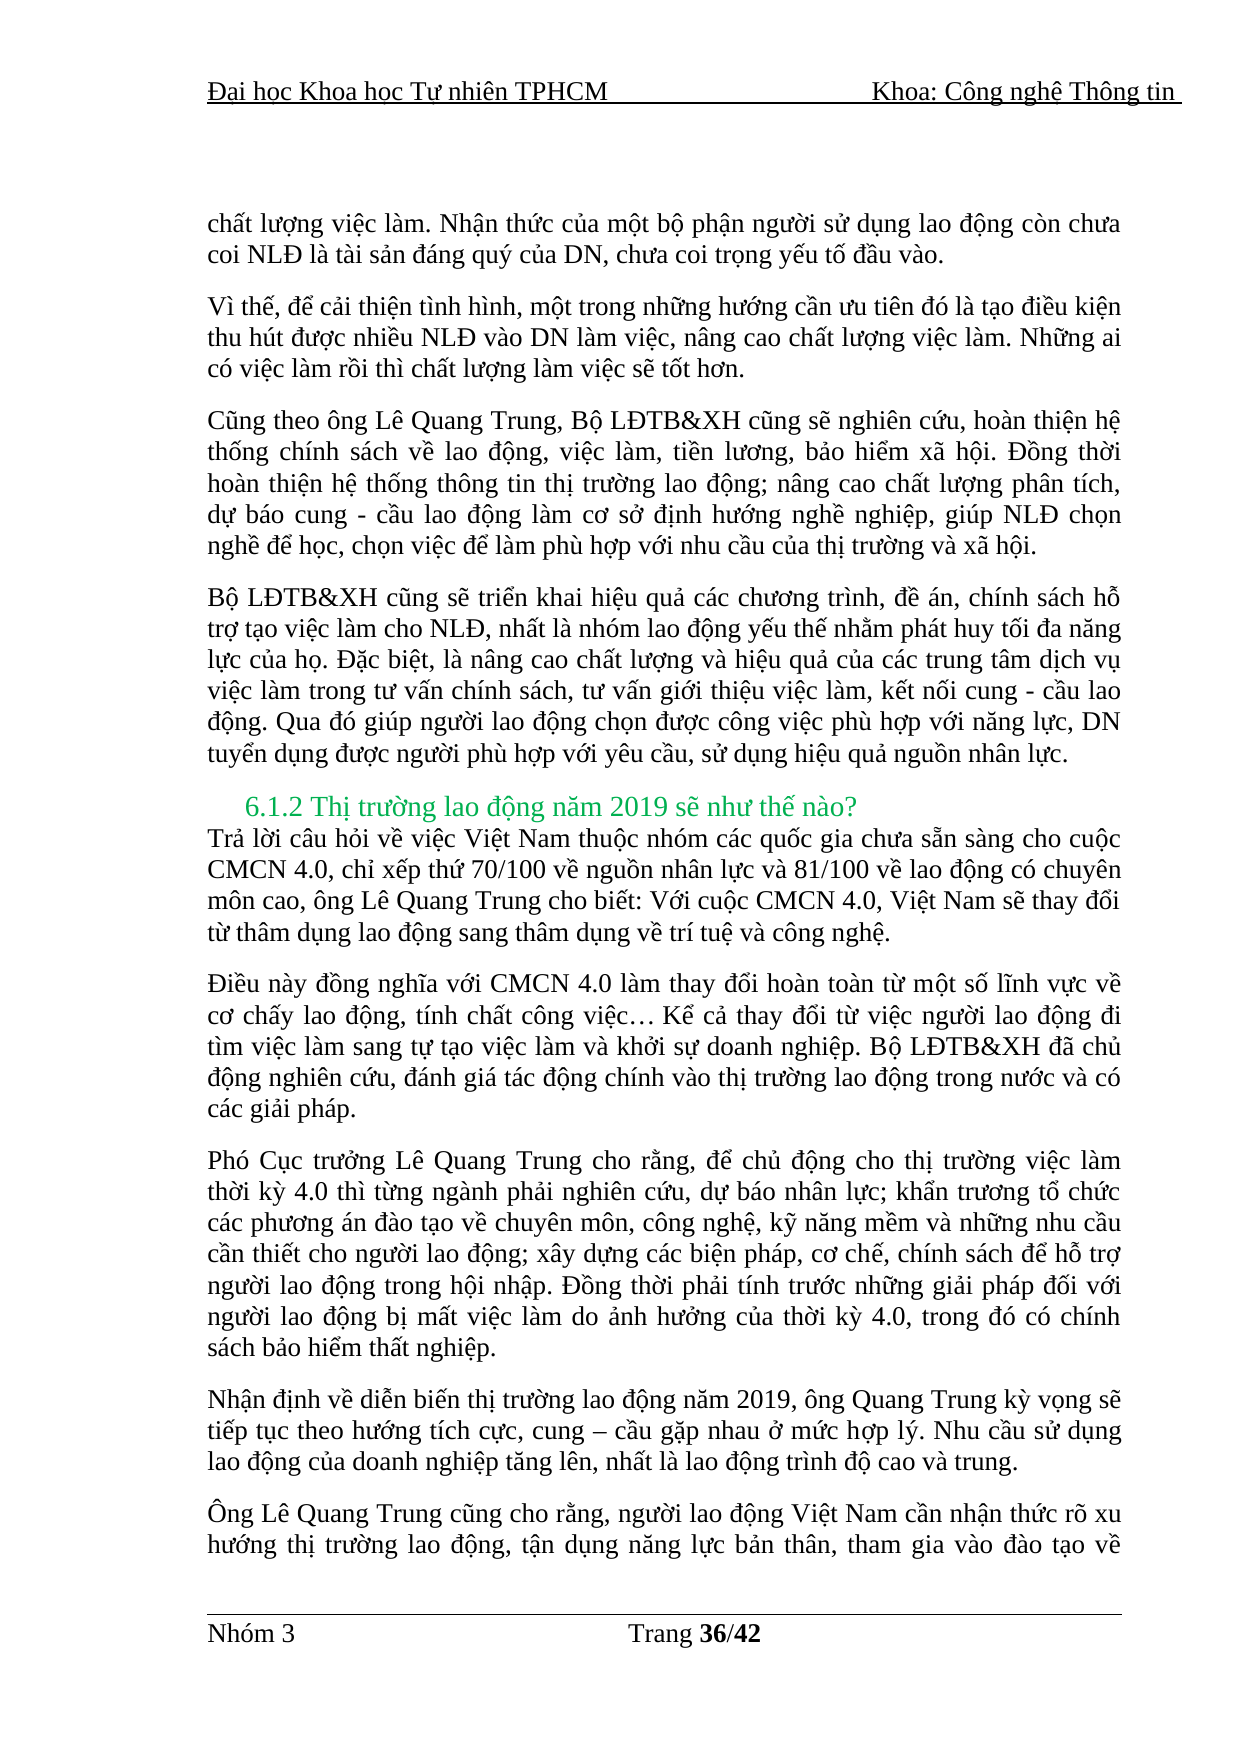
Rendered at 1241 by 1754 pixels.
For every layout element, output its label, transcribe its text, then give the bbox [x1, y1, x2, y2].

text Điều này đồng nghĩa với CMCN 4.0 làm thay đổi hoàn toàn từ một số lĩnh vực về cơ chấy lao động, tính chất công việc… Kể cả thay đổi từ việc người lao động đi tìm việc làm sang tự tạo việc làm và khởi sự doanh nghiệp. Bộ LĐTB&XH đã chủ động nghiên cứu, đánh giá tác động chính vào thị trường lao động trong nước và có các giải pháp. [207, 968, 1122, 1123]
text Bộ LĐTB&XH cũng sẽ triển khai hiệu quả các chương trình, đề án, chính sách hỗ trợ tạo việc làm cho NLĐ, nhất là nhóm lao động yếu thế nhằm phát huy tối đa năng lực của họ. Đặc biệt, là nâng cao chất lượng và hiệu quả của các trung tâm dịch vụ việc làm trong tư vấn chính sách, tư vấn giới thiệu việc làm, kết nối cung - cầu lao động. Qua đó giúp người lao động chọn được công việc phù hợp với năng lực, DN tuyển dụng được người phù hợp với yêu cầu, sử dụng hiệu quả nguồn nhân lực. [207, 581, 1122, 768]
subtitle 6.1.2 Thị trường lao động năm 2019 sẽ như thế nào? [244, 789, 1122, 822]
text Vì thế, để cải thiện tình hình, một trong những hướng cần ưu tiên đó là tạo điều kiện thu hút được nhiều NLĐ vào DN làm việc, nâng cao chất lượng việc làm. Những ai có việc làm rồi thì chất lượng làm việc sẽ tốt hơn. [207, 290, 1122, 383]
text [207, 207, 1122, 269]
text Phó Cục trưởng Lê Quang Trung cho rằng, để chủ động cho thị trường việc làm thời kỳ 4.0 thì từng ngành phải nghiên cứu, dự báo nhân lực; khẩn trương tổ chức các phương án đào tạo về chuyên môn, công nghệ, kỹ năng mềm và những nhu cầu cần thiết cho người lao động; xây dựng các biện pháp, cơ chế, chính sách để hỗ trợ người lao động trong hội nhập. Đồng thời phải tính trước những giải pháp đối với người lao động bị mất việc làm do ảnh hưởng của thời kỳ 4.0, trong đó có chính sách bảo hiểm thất nghiệp. [207, 1144, 1122, 1362]
text Nhận định về diễn biến thị trường lao động năm 2019, ông Quang Trung kỳ vọng sẽ tiếp tục theo hướng tích cực, cung – cầu gặp nhau ở mức hợp lý. Nhu cầu sử dụng lao động của doanh nghiệp tăng lên, nhất là lao động trình độ cao và trung. [207, 1383, 1122, 1476]
text Trả lời câu hỏi về việc Việt Nam thuộc nhóm các quốc gia chưa sẵn sàng cho cuộc CMCN 4.0, chỉ xếp thứ 70/100 về nguồn nhân lực và 81/100 về lao động có chuyên môn cao, ông Lê Quang Trung cho biết: Với cuộc CMCN 4.0, Việt Nam sẽ thay đổi từ thâm dụng lao động sang thâm dụng về trí tuệ và công nghệ. [207, 822, 1122, 947]
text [207, 1497, 1122, 1559]
text Cũng theo ông Lê Quang Trung, Bộ LĐTB&XH cũng sẽ nghiên cứu, hoàn thiện hệ thống chính sách về lao động, việc làm, tiền lương, bảo hiểm xã hội. Đồng thời hoàn thiện hệ thống thông tin thị trường lao động; nâng cao chất lượng phân tích, dự báo cung - cầu lao động làm cơ sở định hướng nghề nghiệp, giúp NLĐ chọn nghề để học, chọn việc để làm phù hợp với nhu cầu của thị trường và xã hội. [207, 404, 1122, 560]
